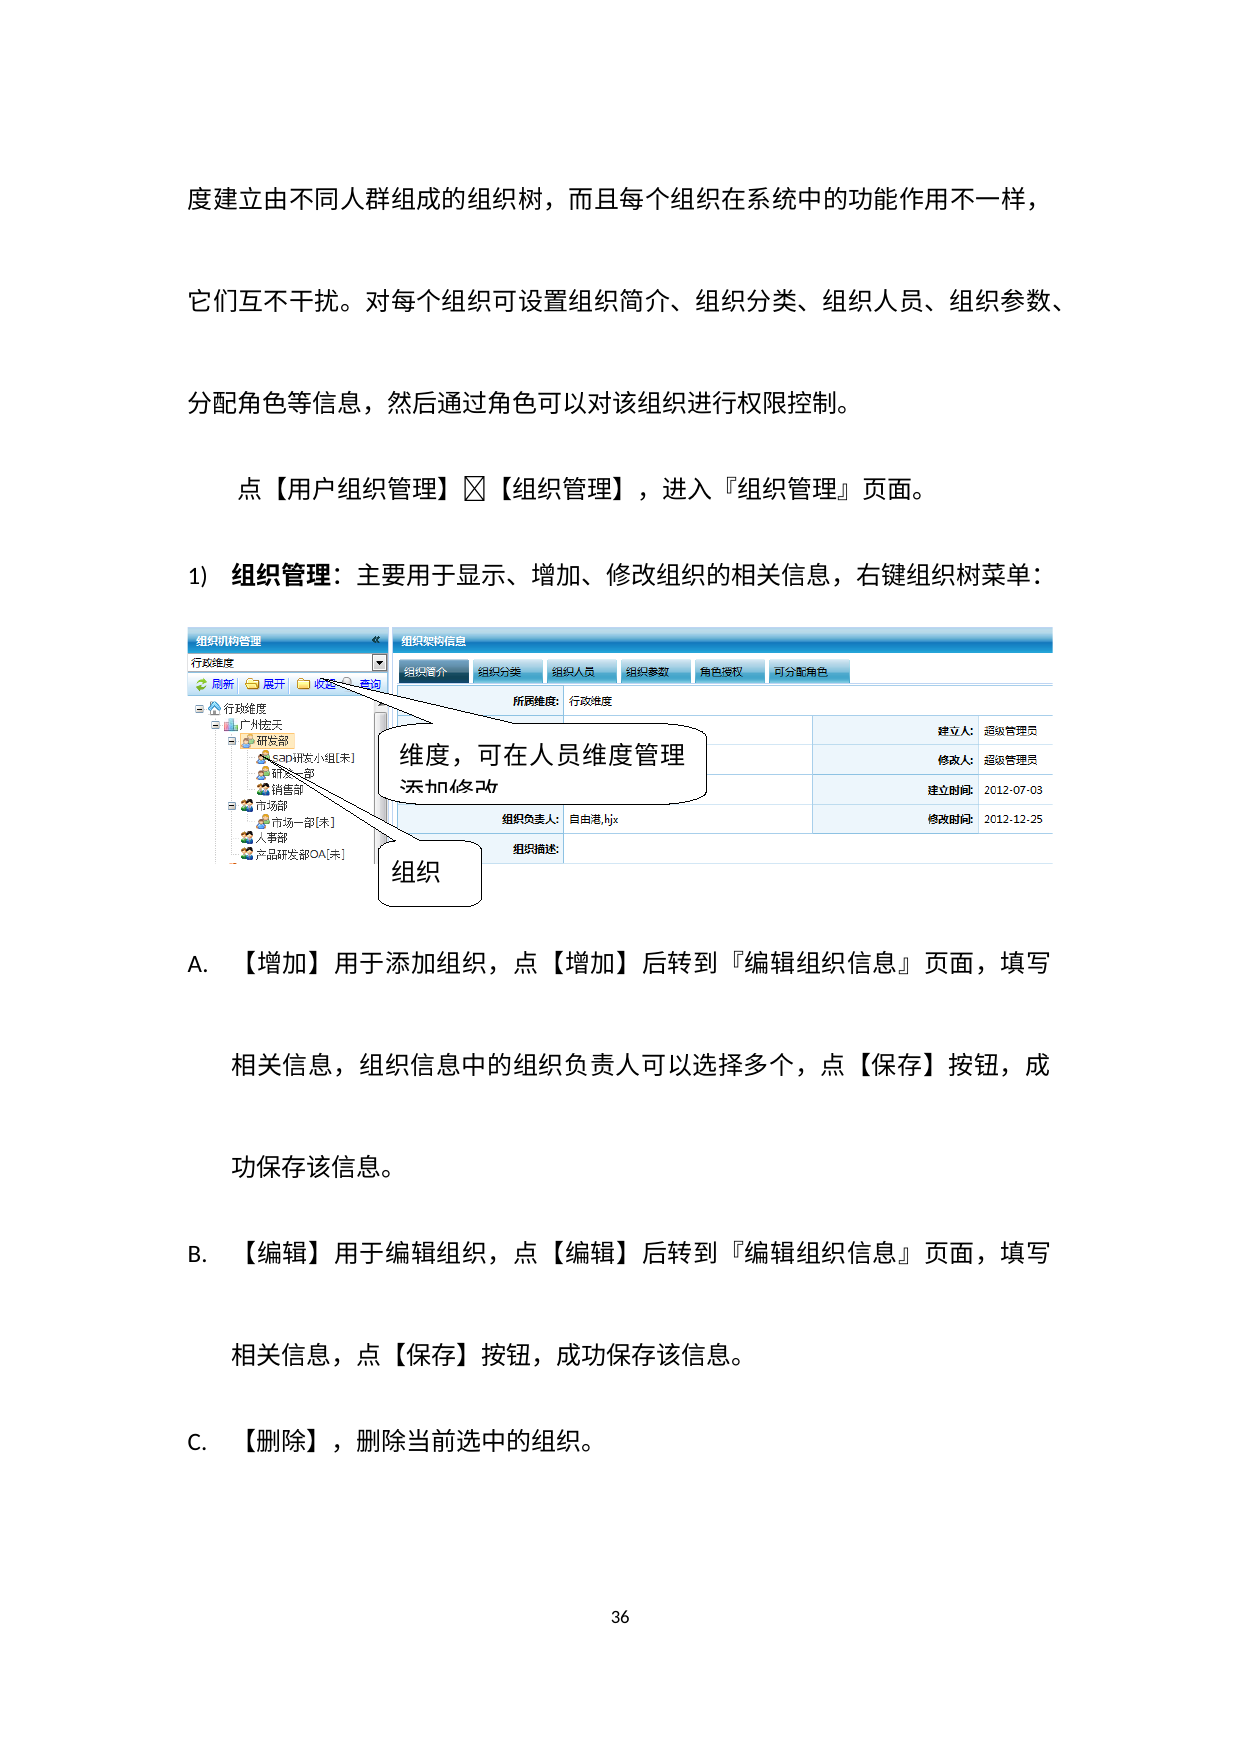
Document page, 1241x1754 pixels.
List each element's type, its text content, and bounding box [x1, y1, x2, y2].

list 【增加】用于添加组织，点【增加】后转到『编辑组织信息』页面，填写相关信息，组织信息中的组织负责人可以选择多个，点【保存】按钮，成功保存该信息。 [187, 928, 1053, 1199]
list 【删除】，删除当前选中的组织。 [187, 1406, 1053, 1473]
list 【编辑】用于编辑组织，点【编辑】后转到『编辑组织信息』页面，填写相关信息，点【保存】按钮，成功保存该信息。 [187, 1218, 1053, 1387]
picture [187, 625, 1053, 864]
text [187, 164, 1053, 436]
list 组织管理：主要用于显示、增加、修改组织的相关信息，右键组织树菜单： [187, 540, 1053, 608]
text 点【用户组织管理】【组织管理】，进入『组织管理』页面。 [187, 454, 1053, 522]
